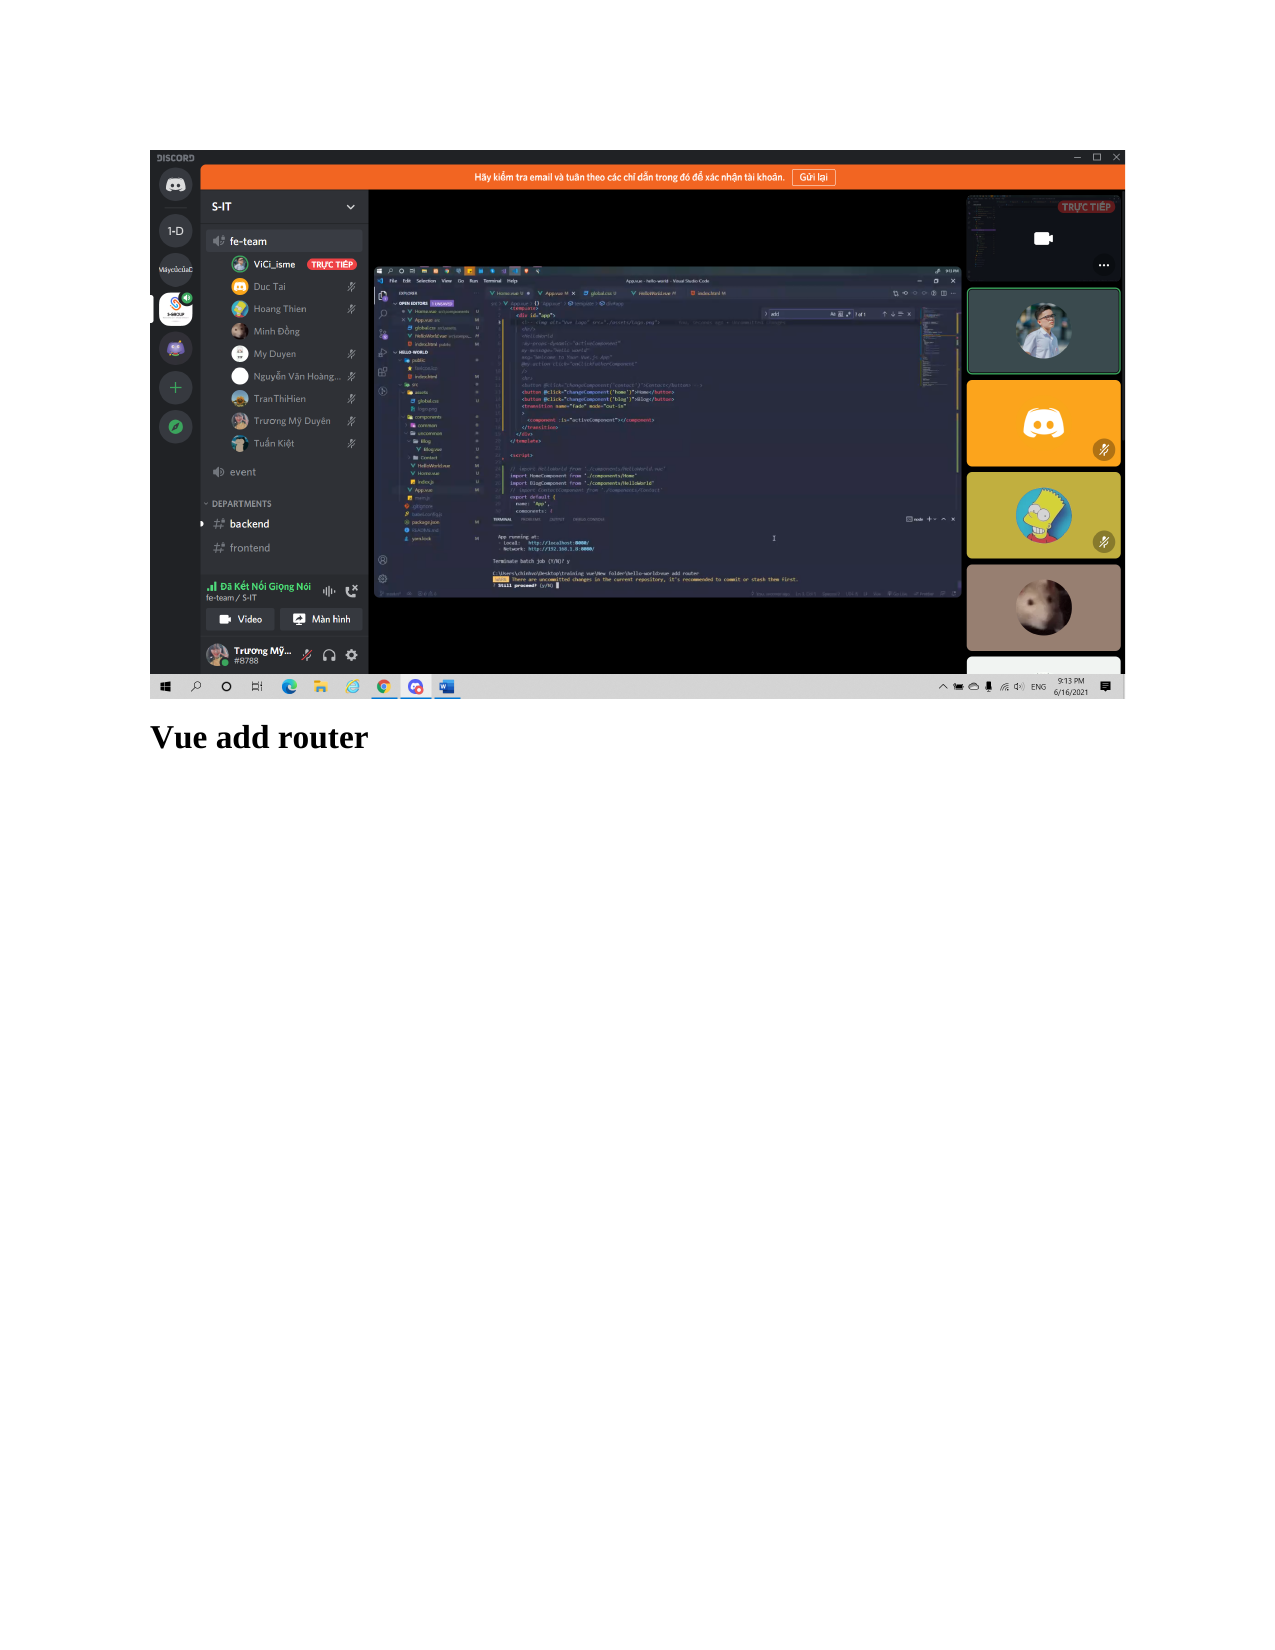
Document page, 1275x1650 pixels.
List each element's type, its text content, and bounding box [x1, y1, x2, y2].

text Vue add router [150, 717, 1125, 756]
picture [150, 150, 1125, 699]
